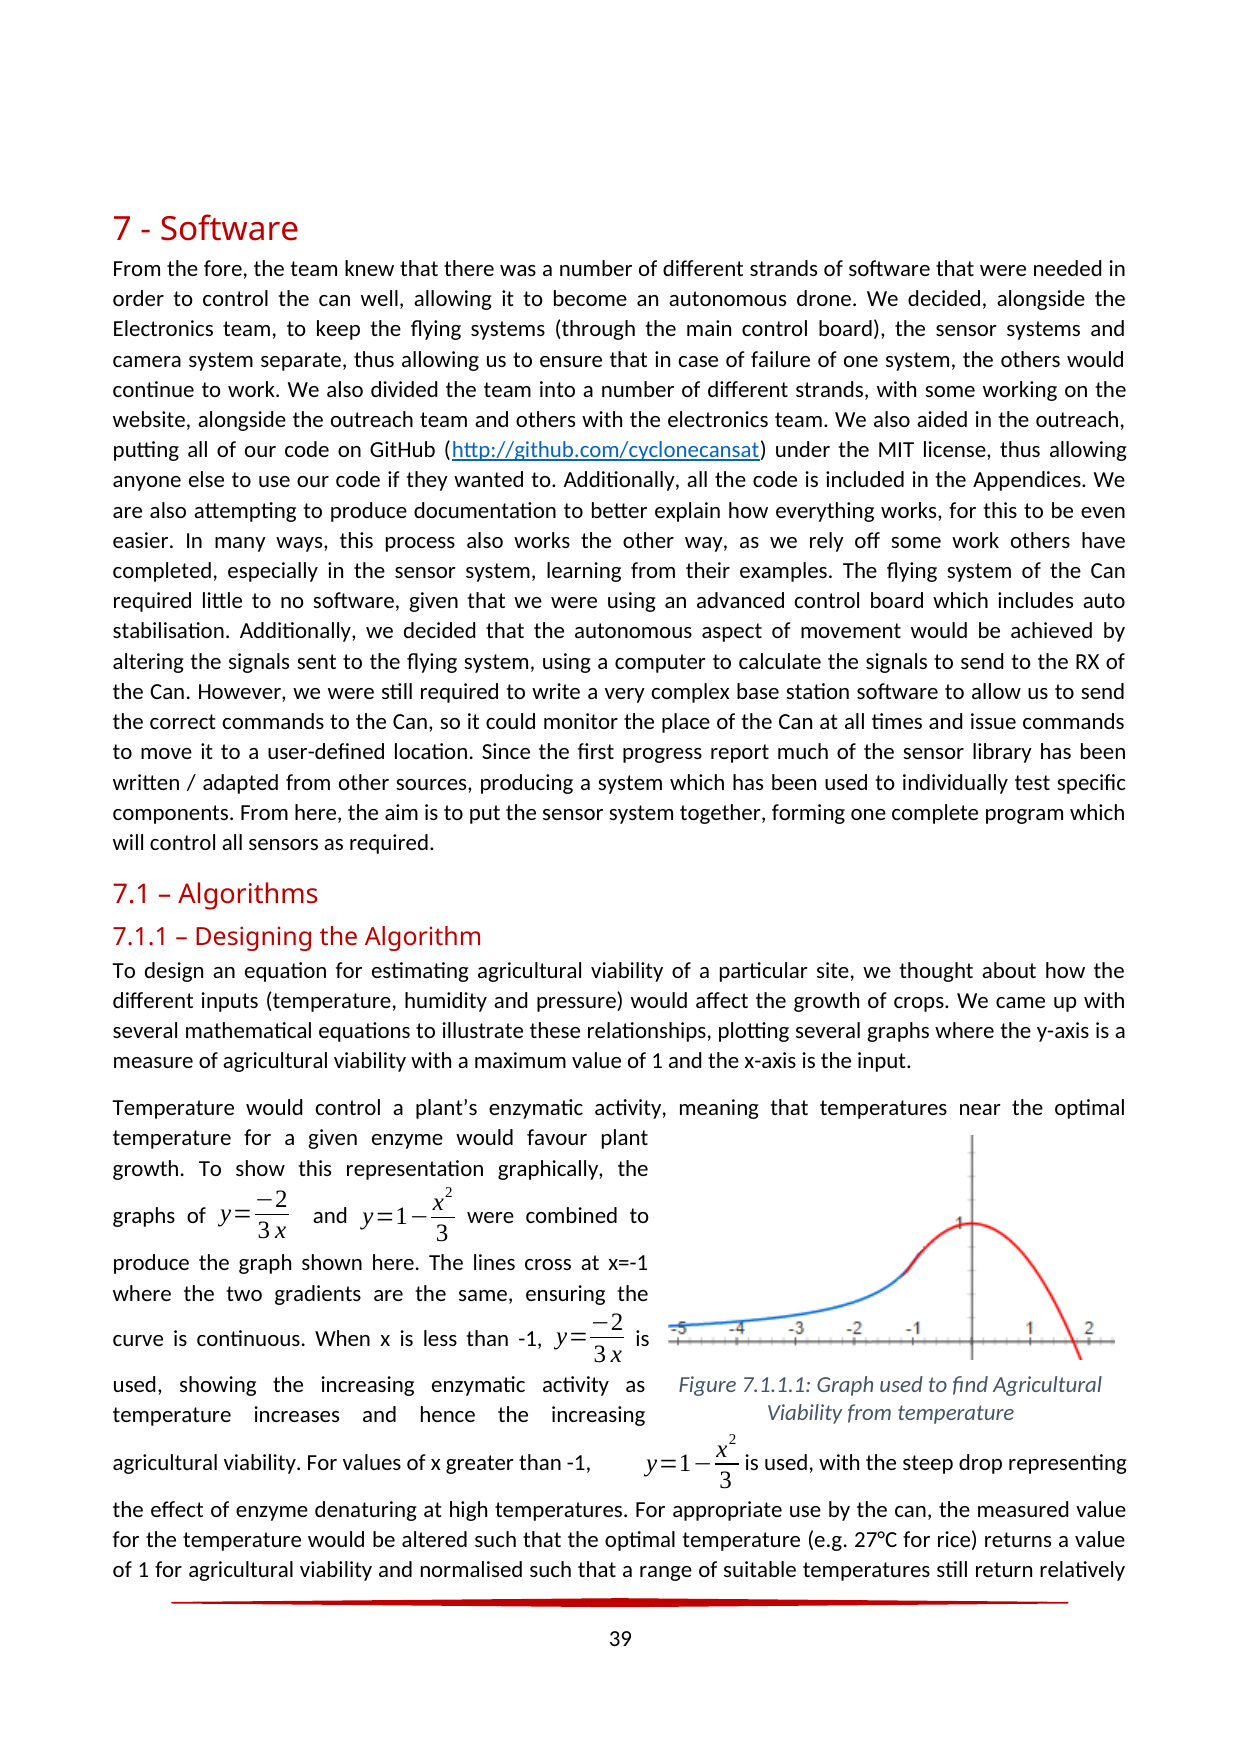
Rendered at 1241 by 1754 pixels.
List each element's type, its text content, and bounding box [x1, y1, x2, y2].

text From the fore, the team knew that there was a number of different strands of software that were needed in order to control the can well, allowing it to become an autonomous drone. We decided, alongside the Electronics team, to keep the flying systems (through the main control board), the sensor systems and camera system separate, thus allowing us to ensure that in case of failure of one system, the others would continue to work. We also divided the team into a number of different strands, with some working on the website, alongside the outreach team and others with the electronics team. We also aided in the outreach, putting all of our code on GitHub (http://github.com/cyclonecansat) under the MIT license, thus allowing anyone else to use our code if they wanted to. Additionally, all the code is included in the Appendices. We are also attempting to produce documentation to better explain how everything works, for this to be even easier. In many ways, this process also works the other way, as we rely off some work others have completed, especially in the sensor system, learning from their examples. The flying system of the Can required little to no software, given that we were using an advanced control board which includes auto stabilisation. Additionally, we decided that the autonomous aspect of movement would be achieved by altering the signals sent to the flying system, using a computer to calculate the signals to send to the RX of the Can. However, we were still required to write a very complex base station software to allow us to send the correct commands to the Can, so it could monitor the place of the Can at all times and issue commands to move it to a user-defined location. Since the first progress report much of the sensor library has been written / adapted from other sources, producing a system which has been used to individually test specific components. From here, the aim is to put the sensor system together, forming one complete program which will control all sensors as required. [112, 254, 1128, 856]
subtitle 7.1.1 – Designing the Algorithm [112, 919, 1128, 953]
picture [665, 1135, 1114, 1358]
subtitle 7.1 – Algorithms [112, 875, 1128, 912]
subtitle 7 - Software [112, 205, 1128, 251]
text To design an equation for estimating agricultural viability of a particular site, we thought about how the different inputs (temperature, humidity and pressure) would affect the growth of crops. We came up with several mathematical equations to illustrate these relationships, plotting several graphs where the y-axis is a measure of agricultural viability with a maximum value of 1 and the x-axis is the input. [112, 956, 1128, 1074]
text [112, 1093, 1128, 1584]
